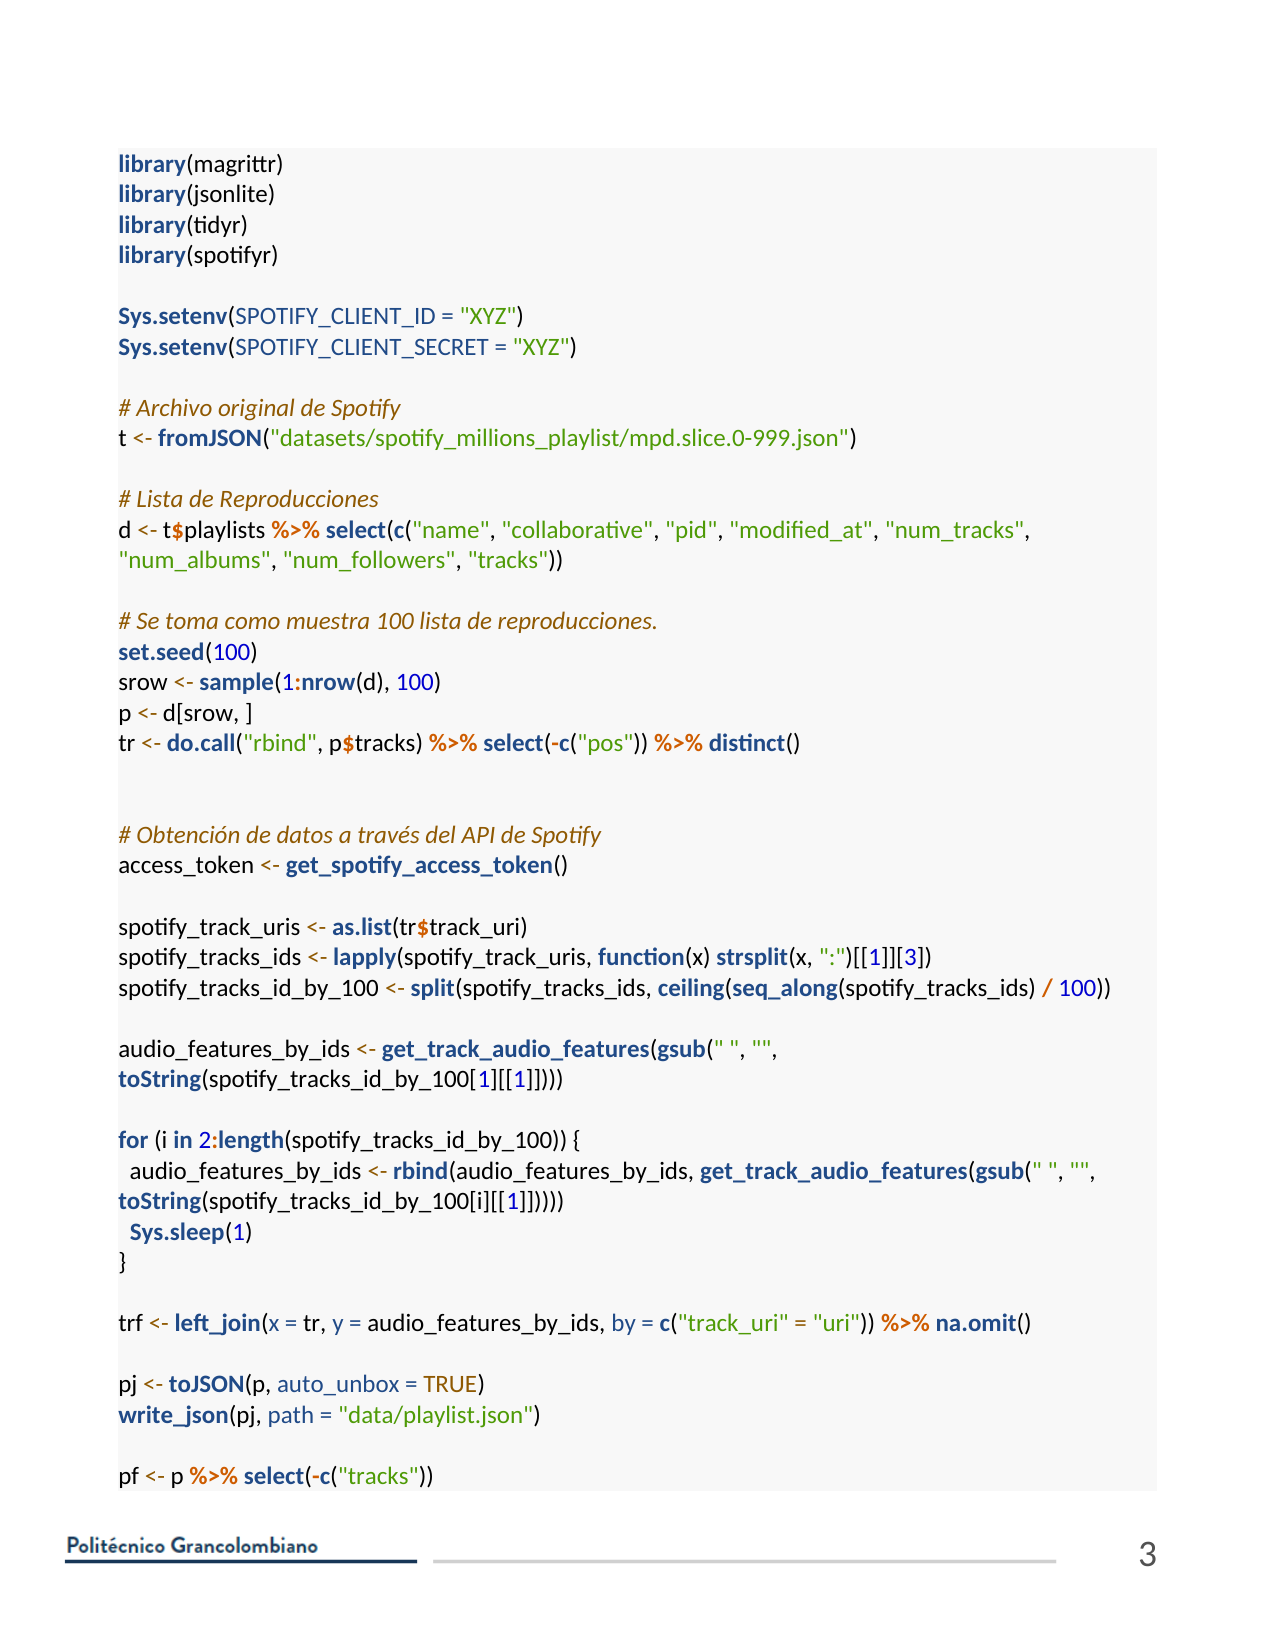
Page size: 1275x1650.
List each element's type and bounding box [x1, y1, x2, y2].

text [118, 148, 1157, 1491]
picture [1, 1524, 1070, 1598]
